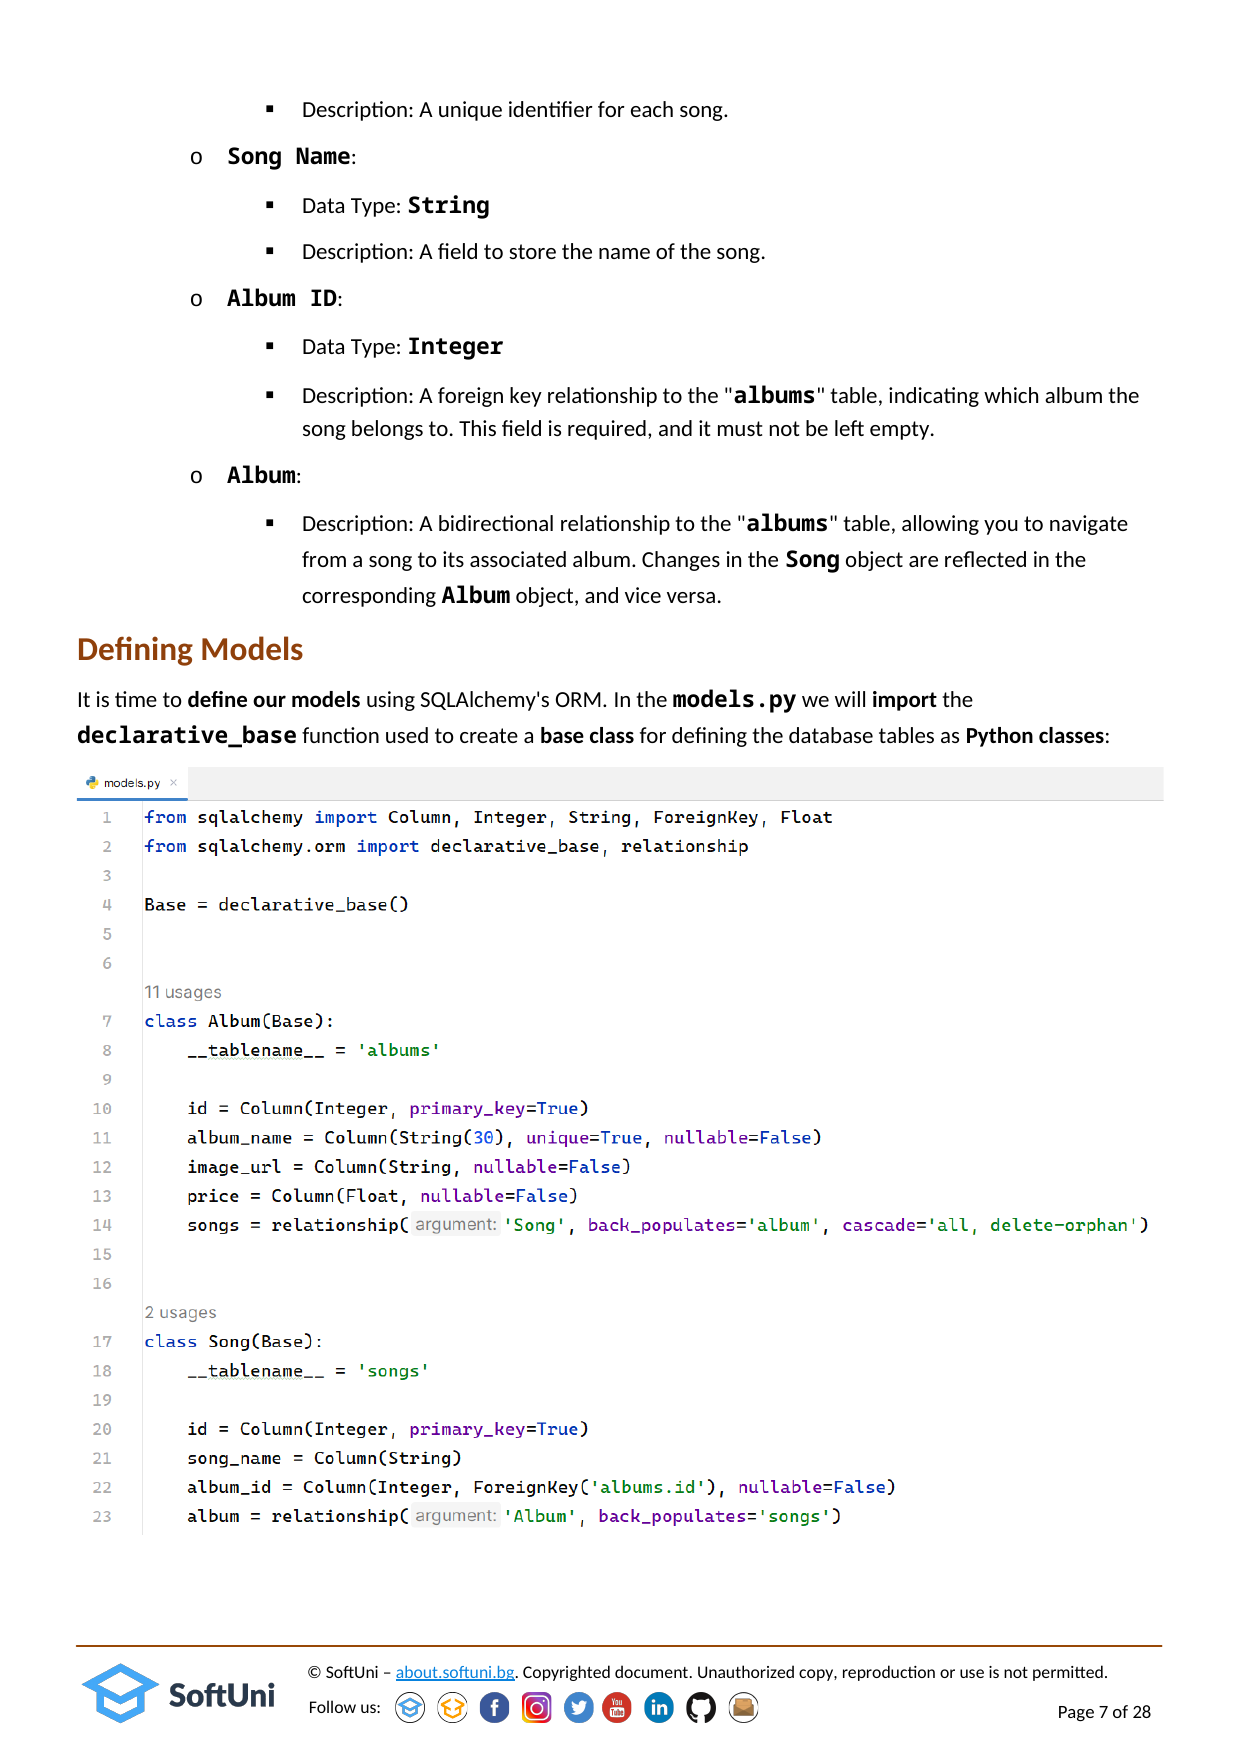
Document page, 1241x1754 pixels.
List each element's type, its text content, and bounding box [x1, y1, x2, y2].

list Description: A foreign key relationship to the "albums" table, indicating which album the song belongs to. This field is required, and it must not be left empty. [264, 379, 1163, 442]
list Description: A bidirectional relationship to the "albums" table, allowing you to navigate from a song to its associated album. Changes in the Song object are reflected in the corresponding Album object, and vice versa. [264, 507, 1163, 611]
picture [728, 1692, 759, 1723]
list Album: [189, 459, 1163, 490]
picture [564, 1692, 594, 1723]
list Album ID: [189, 282, 1163, 313]
picture [644, 1692, 653, 1701]
picture [665, 1692, 674, 1701]
text It is time to define our models using SQLAlchemy's ORM. In the models.py we will import the declarative_base function used to create a base class for defining the database tables as Python classes: [77, 683, 1163, 750]
picture [395, 1692, 425, 1723]
picture [644, 1714, 653, 1723]
subtitle Defining Models [77, 628, 1163, 668]
list Data Type: String [264, 189, 1163, 220]
picture [75, 1658, 281, 1729]
list Description: A field to store the name of the song. [264, 237, 1163, 265]
picture [522, 1692, 552, 1723]
picture [479, 1692, 510, 1723]
picture [437, 1692, 468, 1723]
list Song Name: [189, 140, 1163, 171]
picture [665, 1714, 674, 1723]
picture [658, 1705, 667, 1714]
list Data Type: Integer [264, 330, 1163, 362]
picture [602, 1692, 632, 1723]
picture [76, 767, 1164, 1535]
picture [686, 1692, 716, 1723]
list Description: A unique identifier for each song. [264, 95, 1163, 123]
